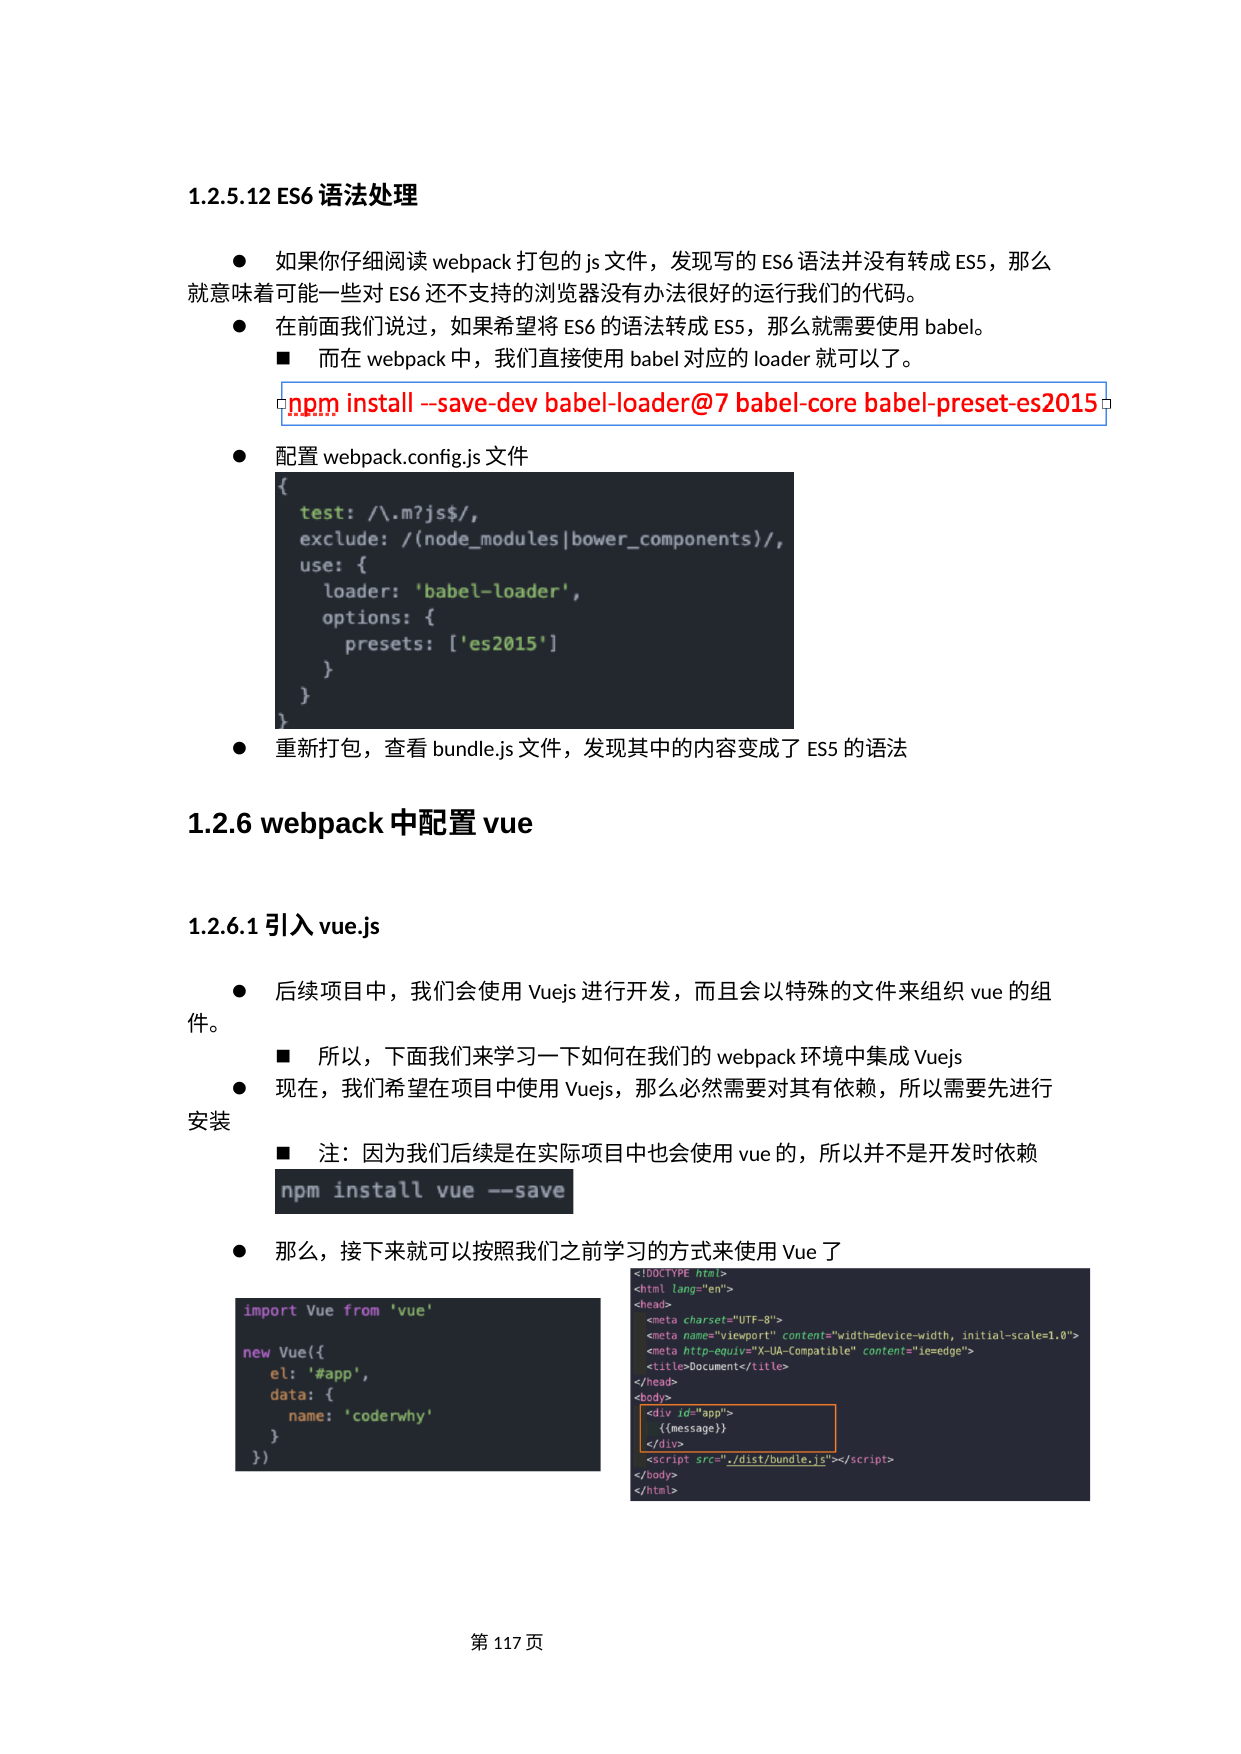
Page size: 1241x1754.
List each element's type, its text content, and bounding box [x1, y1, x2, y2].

list 如果你仔细阅读webpack打包的js文件，发现写的ES6语法并没有转成ES5，那么就意味着可能一些对ES6还不支持的浏览器没有办法很好的运行我们的代码。 [187, 244, 1053, 309]
list 所以，下面我们来学习一下如何在我们的webpack环境中集成Vuejs [231, 1039, 1053, 1072]
list 后续项目中，我们会使用Vuejs进行开发，而且会以特殊的文件来组织vue的组件。 [187, 974, 1053, 1039]
picture [275, 1169, 574, 1214]
list 而在webpack中，我们直接使用babel对应的loader就可以了。 [231, 342, 1053, 374]
list 现在，我们希望在项目中使用Vuejs，那么必然需要对其有依赖，所以需要先进行安装 [187, 1072, 1053, 1137]
subtitle 引入vue.js [187, 892, 1053, 957]
picture [275, 374, 1113, 428]
list 注：因为我们后续是在实际项目中也会使用vue的，所以并不是开发时依赖 [231, 1137, 1053, 1169]
picture [231, 1267, 1096, 1504]
subtitle webpack中配置vue [187, 789, 1053, 854]
picture [275, 472, 794, 729]
list 那么，接下来就可以按照我们之前学习的方式来使用Vue了 [187, 1234, 1053, 1267]
list 重新打包，查看bundle.js文件，发现其中的内容变成了ES5的语法 [187, 732, 1053, 764]
list 在前面我们说过，如果希望将ES6的语法转成ES5，那么就需要使用babel。 [187, 309, 1053, 342]
list 配置webpack.config.js文件 [187, 439, 1053, 472]
subtitle ES6语法处理 [187, 162, 1053, 227]
